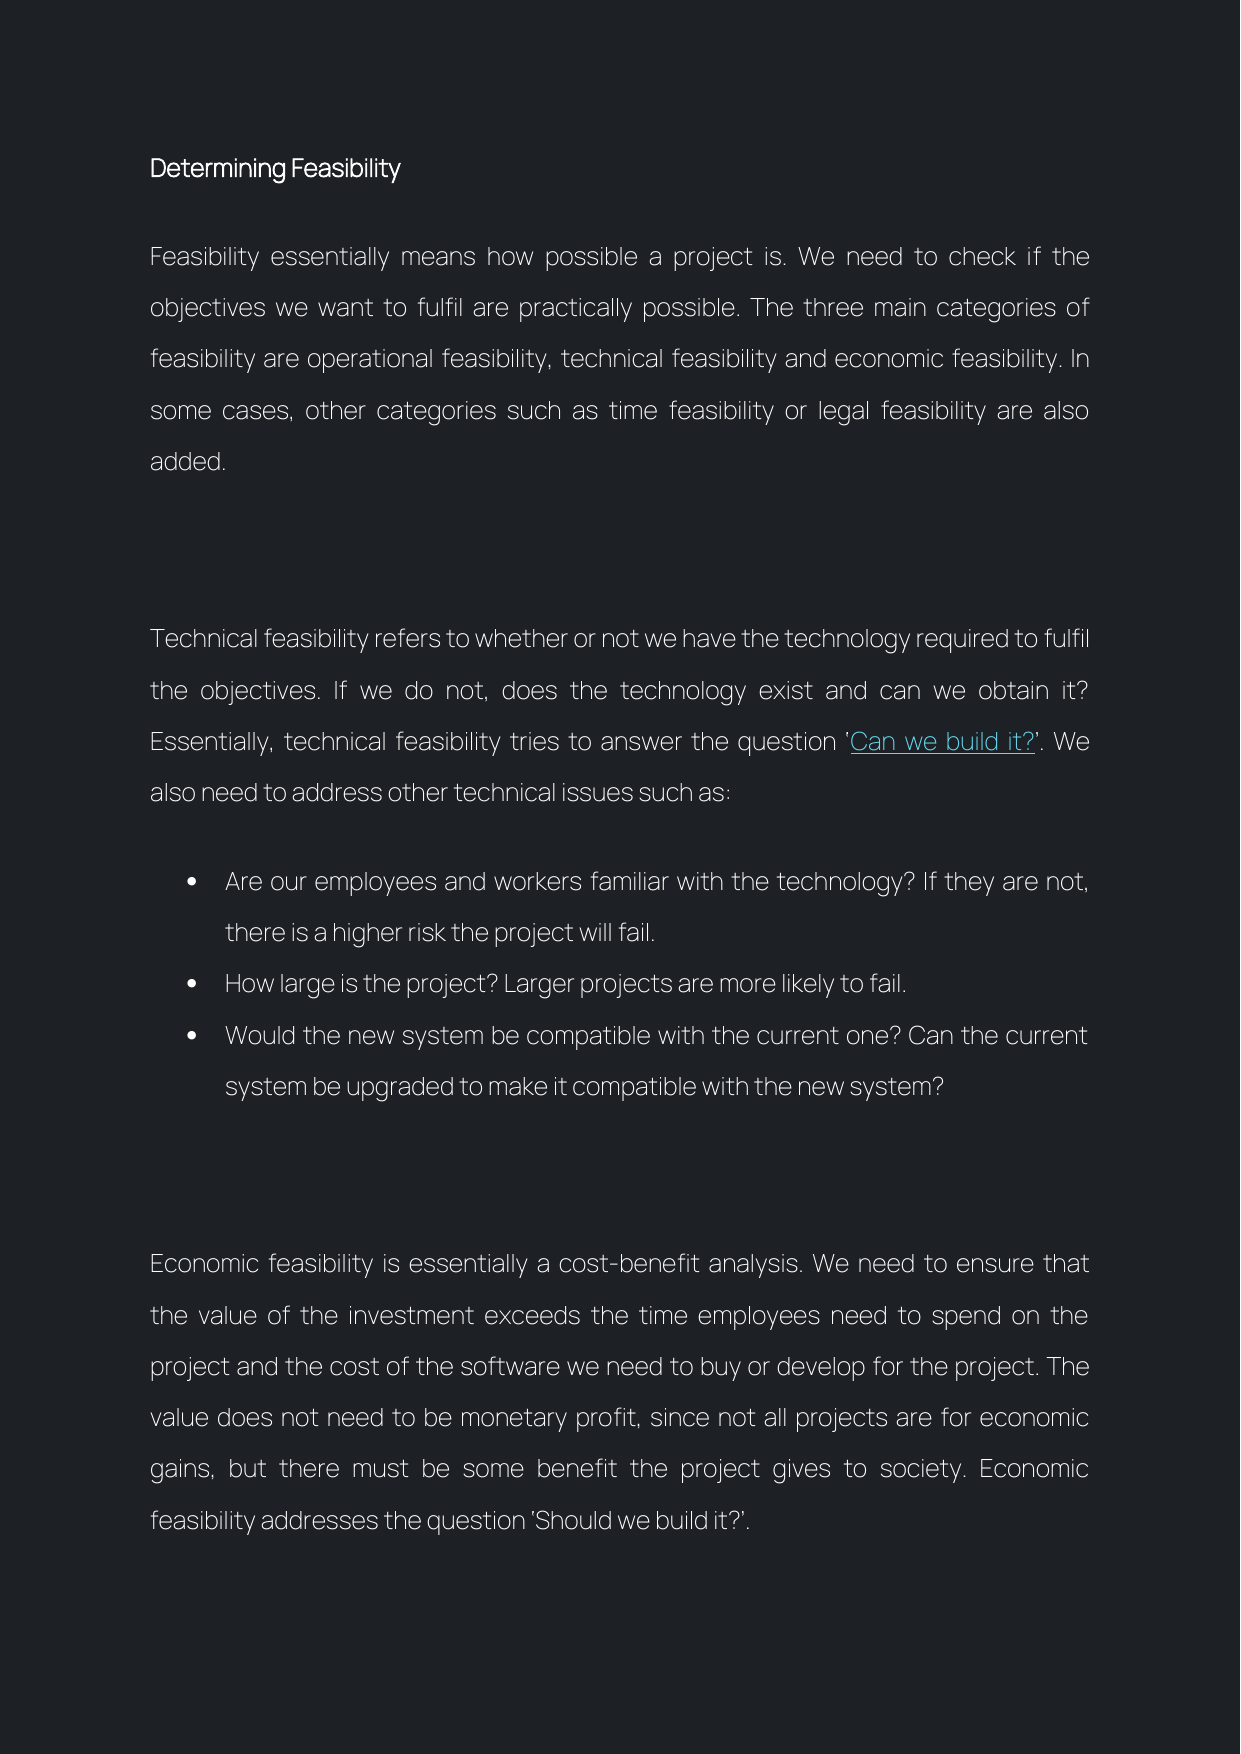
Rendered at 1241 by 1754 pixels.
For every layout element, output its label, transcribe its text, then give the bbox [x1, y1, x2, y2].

list Are our employees and workers familiar with the technology? If they are not, there is a higher risk the project will fail. [187, 864, 1090, 949]
list How large is the project? Larger projects are more likely to fail. [187, 966, 1090, 1000]
text Economic feasibility is essentially a cost-benefit analysis. We need to ensure that the value of the investment exceeds the time employees need to spend on the project and the cost of the software we need to buy or develop for the project. The value does not need to be monetary profit, since not all projects are for economic gains, but there must be some benefit the project gives to society. Economic feasibility addresses the question ‘Should we build it?’. [150, 1246, 1090, 1537]
text Technical feasibility refers to whether or not we have the technology required to fulfil the objectives. If we do not, does the technology exist and can we obtain it? Essentially, technical feasibility tries to answer the question ‘Can we build it?’. We also need to address other technical issues such as: [150, 621, 1090, 809]
list Would the new system be compatible with the current one? Can the current system be upgraded to make it compatible with the new system? [187, 1017, 1090, 1103]
subtitle Determining Feasibility [150, 150, 1090, 184]
text Feasibility essentially means how possible a project is. We need to check if the objectives we want to fulfil are practically possible. The three main categories of feasibility are operational feasibility, technical feasibility and economic feasibility. In some cases, other categories such as time feasibility or legal feasibility are also added. [150, 239, 1090, 478]
